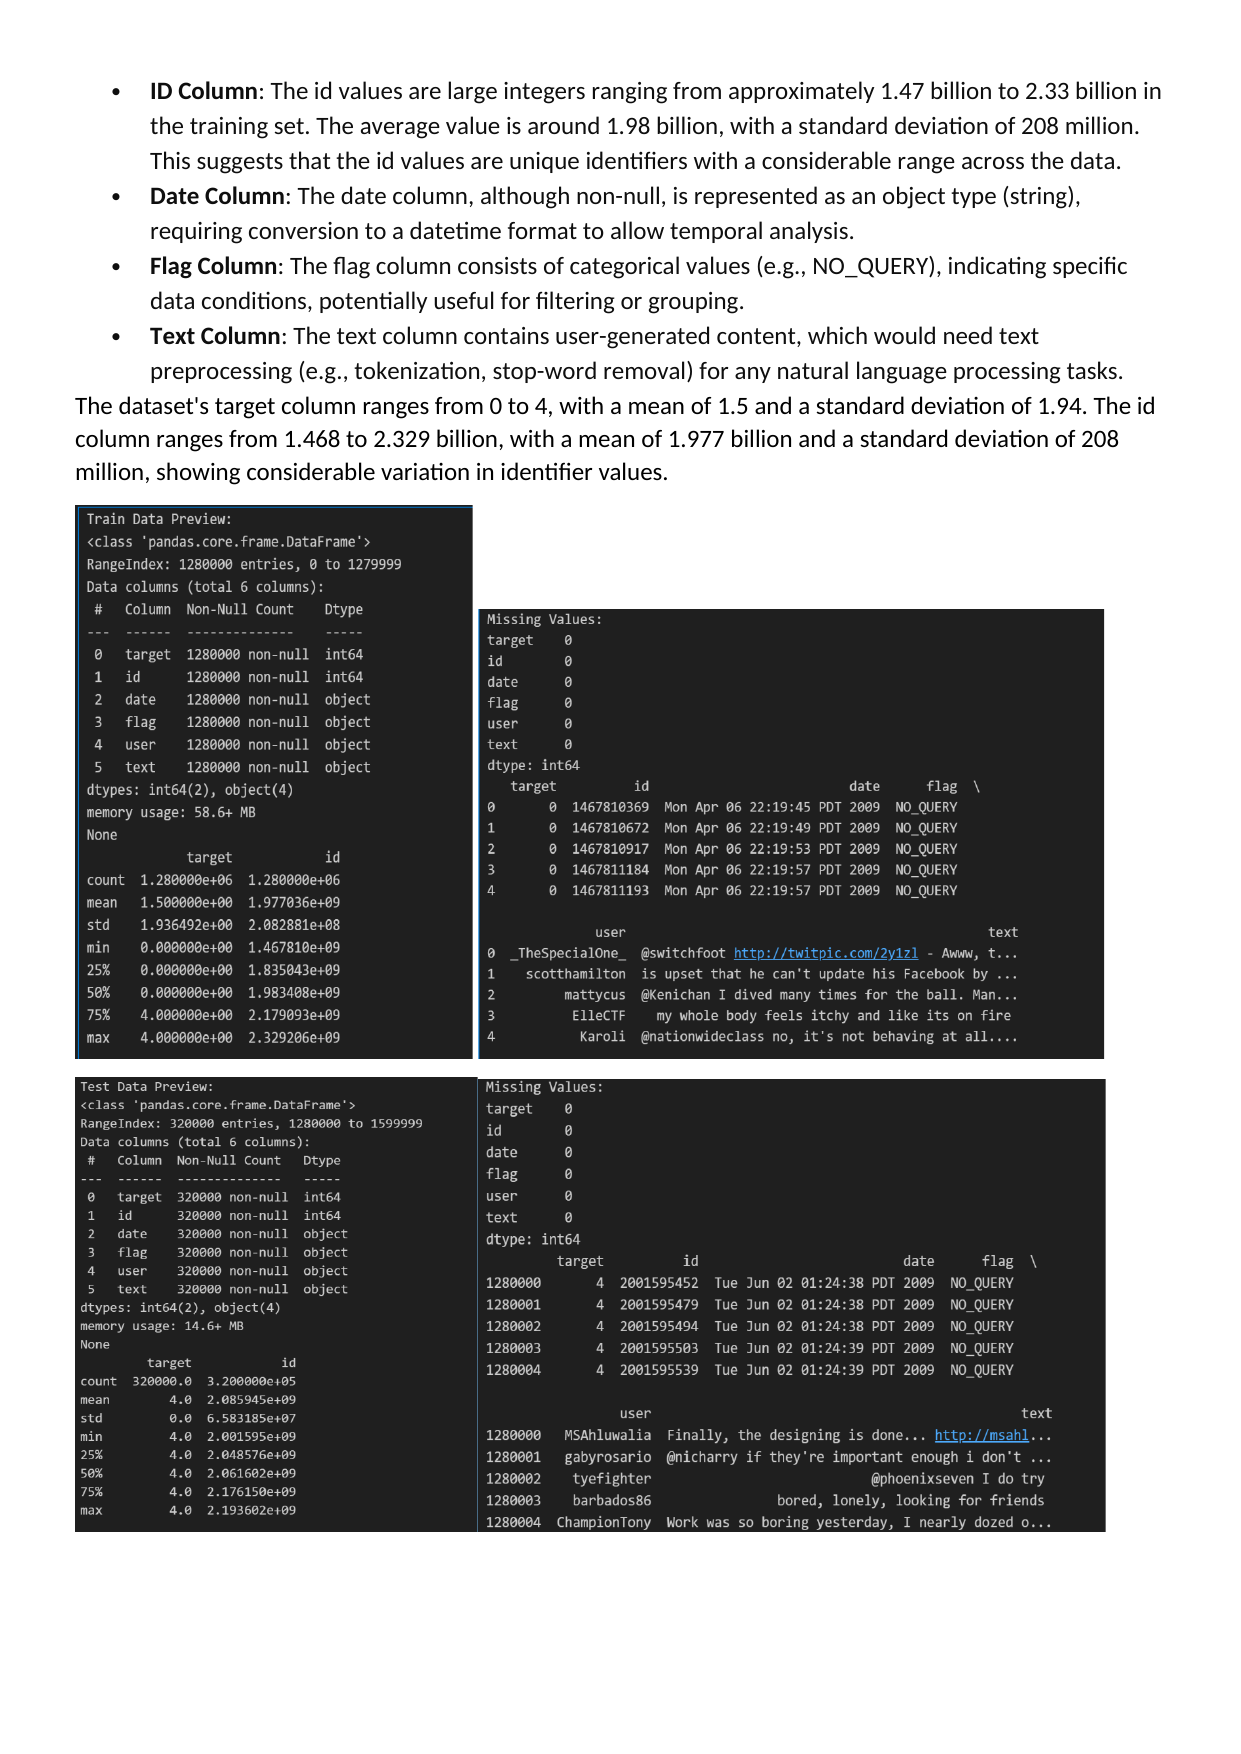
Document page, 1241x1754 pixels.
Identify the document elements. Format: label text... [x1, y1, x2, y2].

list Date Column: The date column, although non-null, is represented as an object type (string), requiring conversion to a datetime format to allow temporal analysis. [112, 180, 1165, 246]
text The dataset's target column ranges from 0 to 4, with a mean of 1.5 and a standard deviation of 1.94. The id column ranges from 1.468 to 2.329 billion, with a mean of 1.977 billion and a standard deviation of 208 million, showing considerable variation in identifier values. [75, 390, 1165, 486]
list Text Column: The text column contains user-generated content, which would need text preprocessing (e.g., tokenization, stop-word removal) for any natural language processing tasks. [112, 320, 1165, 386]
picture [75, 505, 473, 1059]
list ID Column: The id values are large integers ranging from approximately 1.47 billion to 2.33 billion in the training set. The average value is around 1.98 billion, with a standard deviation of 208 million. This suggests that the id values are unique identifiers with a considerable range across the data. [112, 75, 1165, 176]
picture [478, 609, 1105, 1059]
picture [75, 1077, 1106, 1532]
list Flag Column: The flag column consists of categorical values (e.g., NO_QUERY), indicating specific data conditions, potentially useful for filtering or grouping. [112, 250, 1165, 316]
